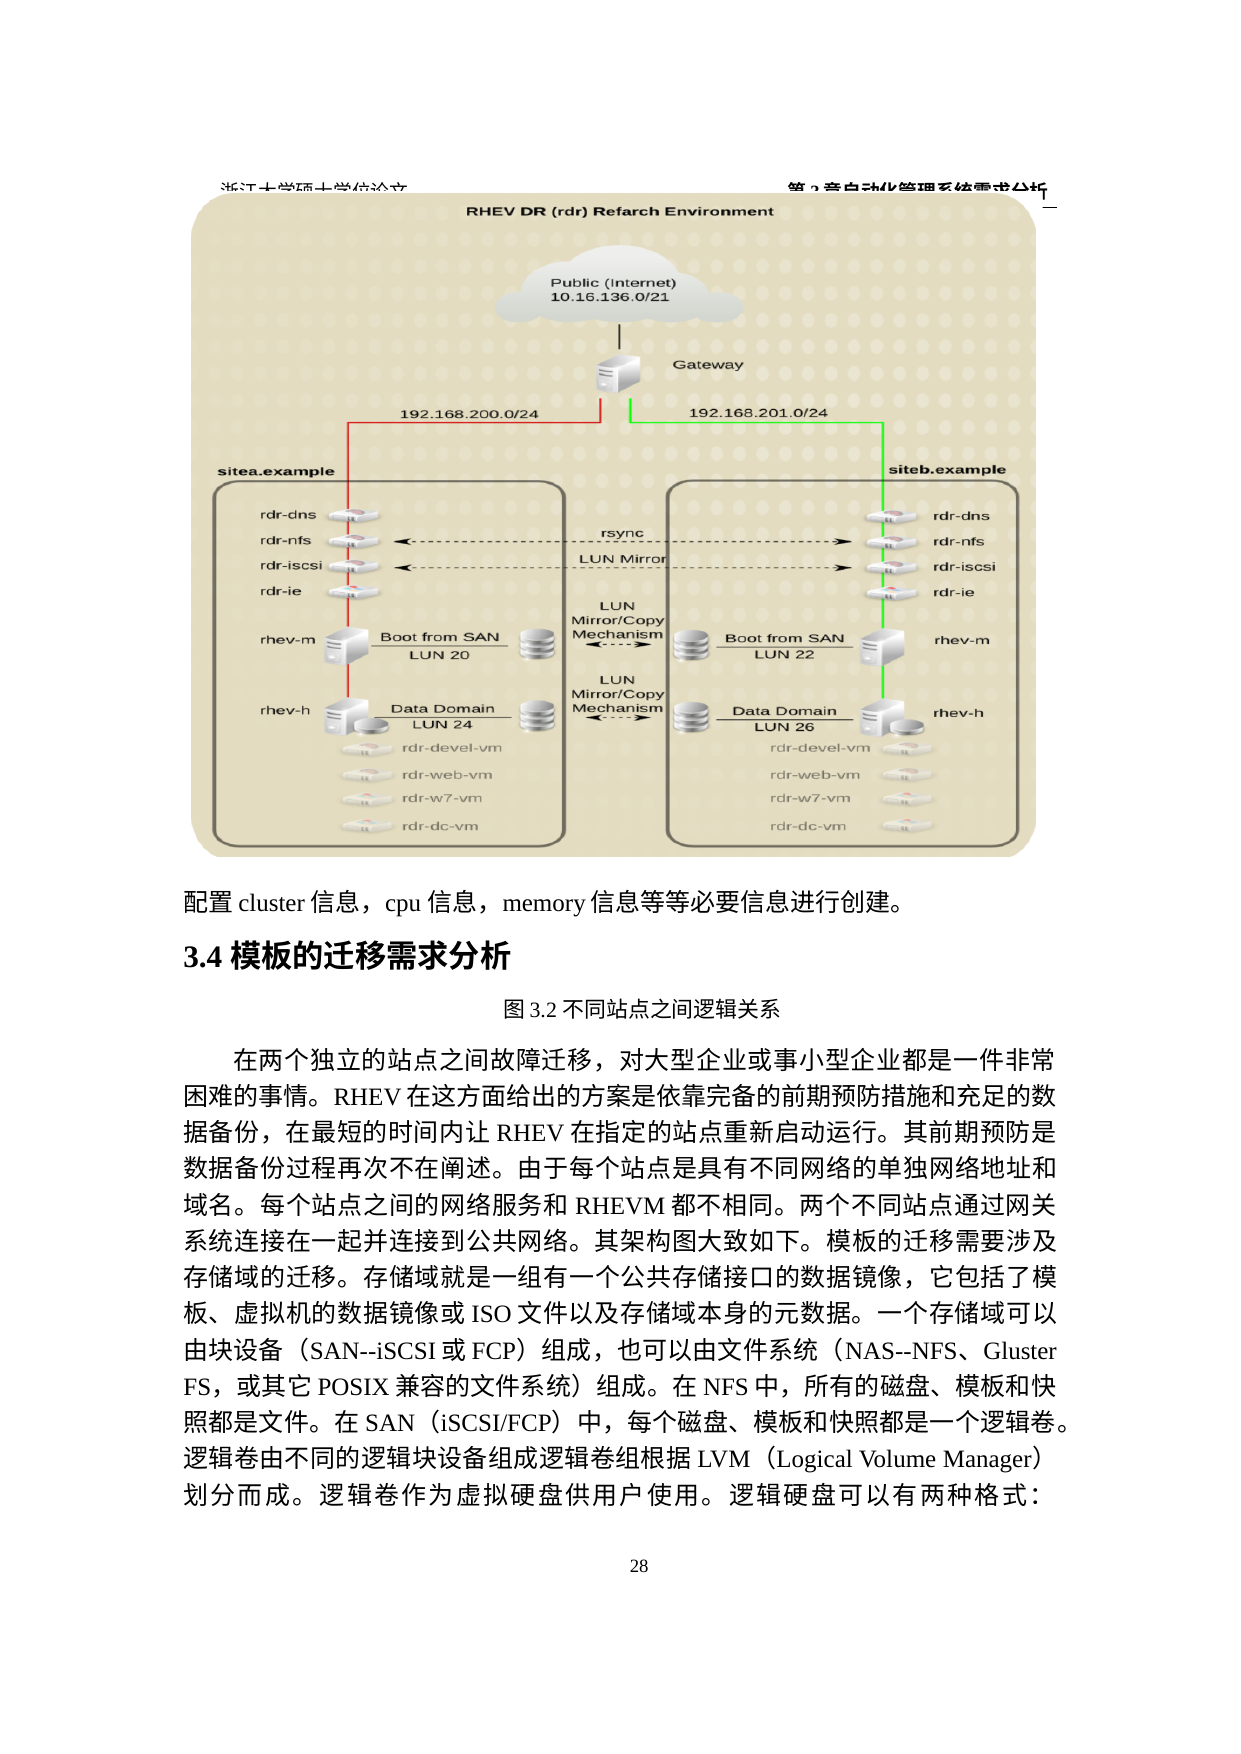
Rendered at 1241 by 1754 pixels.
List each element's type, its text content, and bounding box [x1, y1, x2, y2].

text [183, 218, 1057, 918]
text 图3.2 不同站点之间逻辑关系 [183, 992, 1057, 1023]
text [183, 1040, 1057, 1511]
picture [183, 191, 1043, 857]
subtitle 模板的迁移需求分析 [183, 931, 1057, 976]
